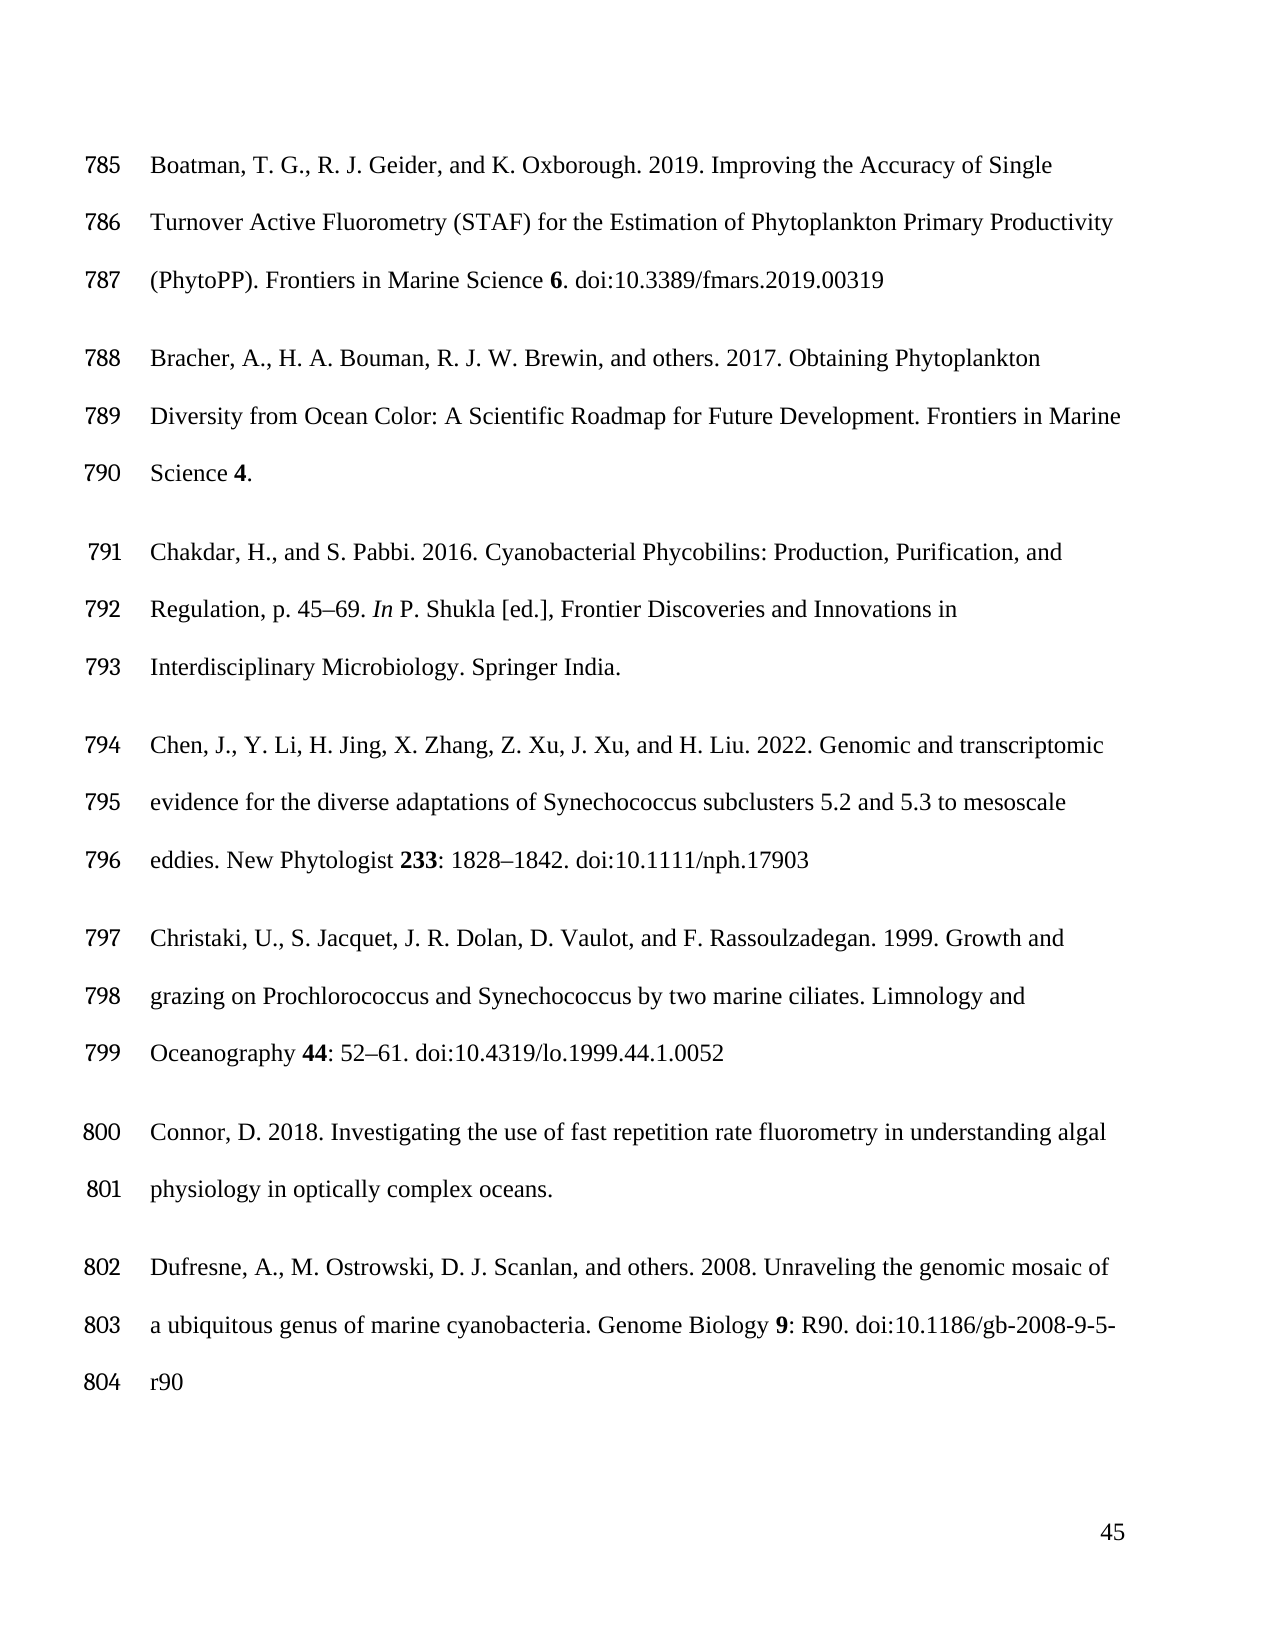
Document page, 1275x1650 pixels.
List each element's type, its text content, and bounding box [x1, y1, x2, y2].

text Bracher, A., H. A. Bouman, R. J. W. Brewin, and others. 2017. Obtaining Phytoplankton Diversity from Ocean Color: A Scientific Roadmap for Future Development. Frontiers in Marine Science 4. [150, 343, 1125, 487]
text Connor, D. 2018. Investigating the use of fast repetition rate fluorometry in understanding algal physiology in optically complex oceans. [150, 1117, 1125, 1203]
text Boatman, T. G., R. J. Geider, and K. Oxborough. 2019. Improving the Accuracy of Single Turnover Active Fluorometry (STAF) for the Estimation of Phytoplankton Primary Productivity (PhytoPP). Frontiers in Marine Science 6. doi:10.3389/fmars.2019.00319 [150, 150, 1125, 294]
text Christaki, U., S. Jacquet, J. R. Dolan, D. Vaulot, and F. Rassoulzadegan. 1999. Growth and grazing on Prochlorococcus and Synechococcus by two marine ciliates. Limnology and Oceanography 44: 52–61. doi:10.4319/lo.1999.44.1.0052 [150, 923, 1125, 1067]
text Dufresne, A., M. Ostrowski, D. J. Scanlan, and others. 2008. Unraveling the genomic mosaic of a ubiquitous genus of marine cyanobacteria. Genome Biology 9: R90. doi:10.1186/gb-2008-9-5-r90 [150, 1252, 1125, 1396]
text Chen, J., Y. Li, H. Jing, X. Zhang, Z. Xu, J. Xu, and H. Liu. 2022. Genomic and transcriptomic evidence for the diverse adaptations of Synechococcus subclusters 5.2 and 5.3 to mesoscale eddies. New Phytologist 233: 1828–1842. doi:10.1111/nph.17903 [150, 730, 1125, 874]
text Chakdar, H., and S. Pabbi. 2016. Cyanobacterial Phycobilins: Production, Purification, and Regulation, p. 45–69. In P. Shukla [ed.], Frontier Discoveries and Innovations in Interdisciplinary Microbiology. Springer India. [150, 537, 1125, 680]
